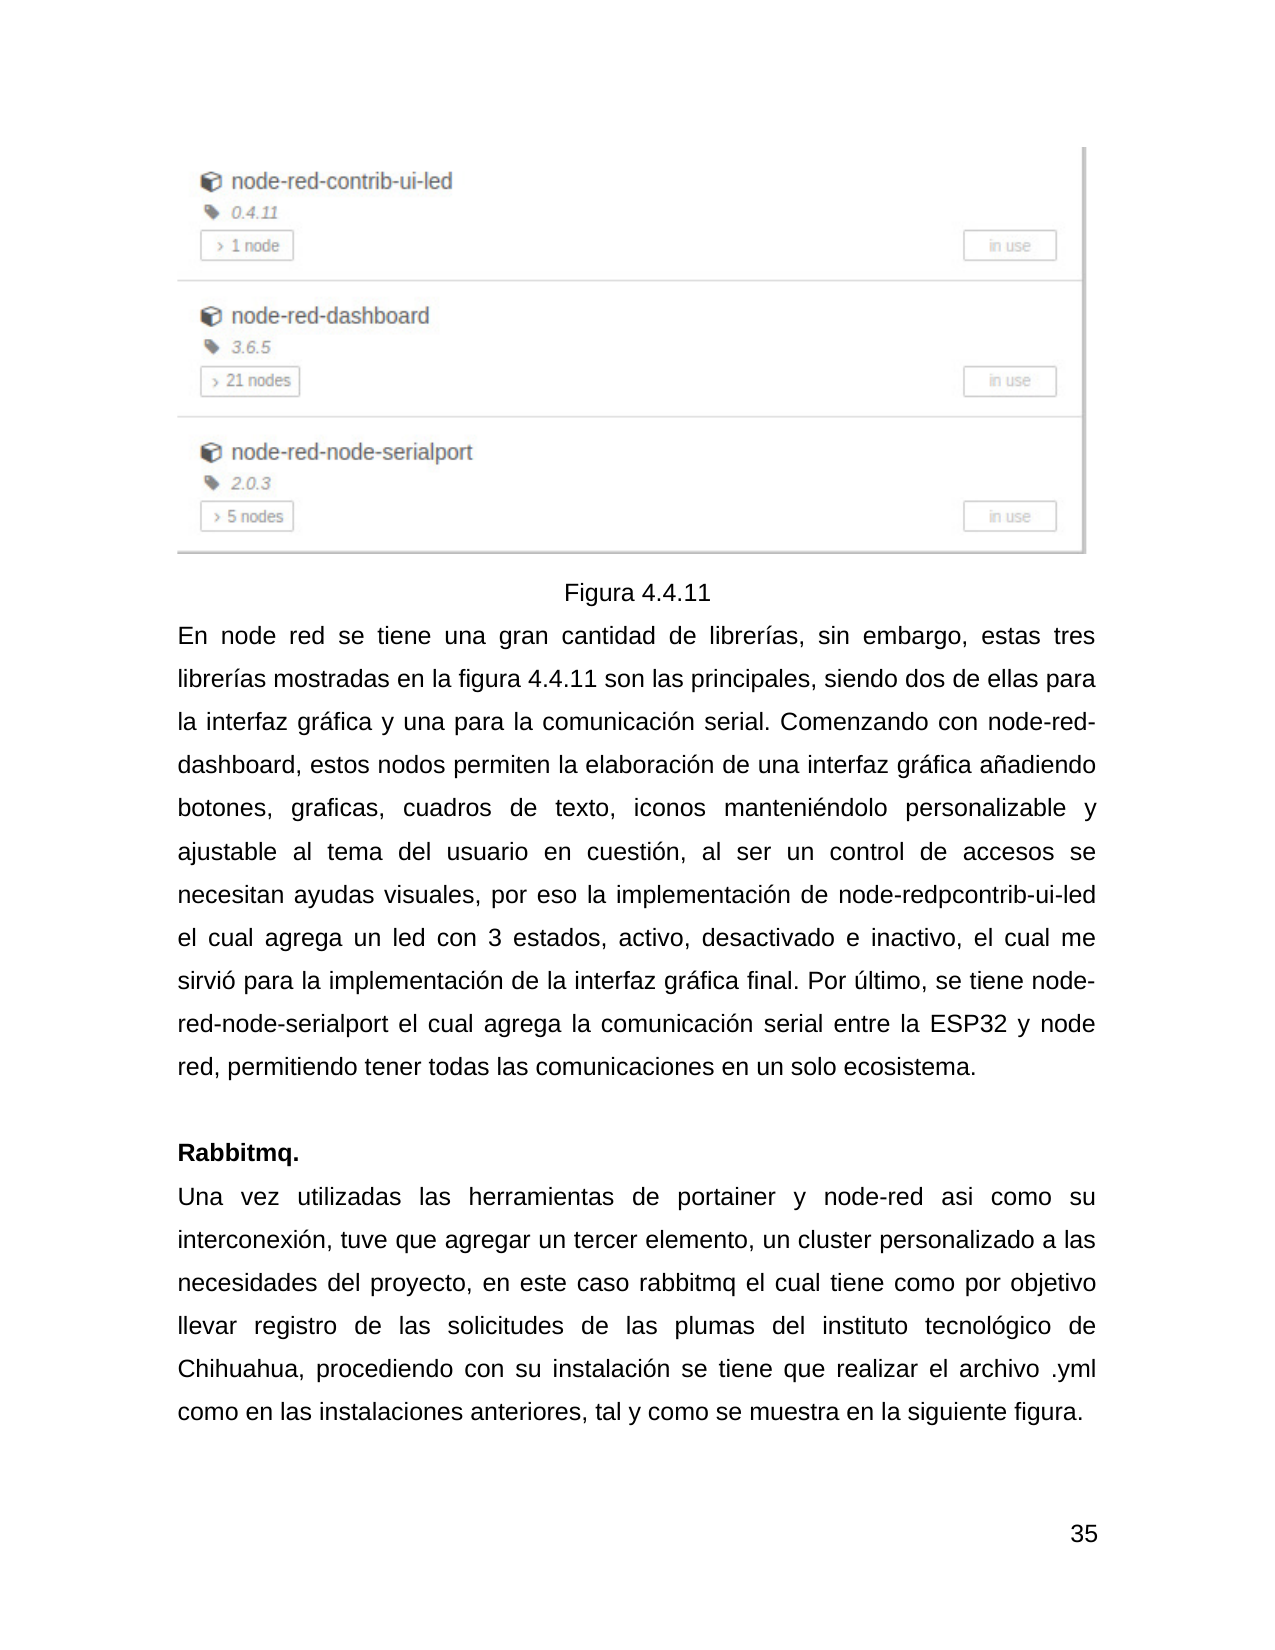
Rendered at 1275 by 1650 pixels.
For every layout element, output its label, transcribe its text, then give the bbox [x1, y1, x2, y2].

text Una vez utilizadas las herramientas de portainer y node-red asi como su interconexión, tuve que agregar un tercer elemento, un cluster personalizado a las necesidades del proyecto, en este caso rabbitmq el cual tiene como por objetivo llevar registro de las solicitudes de las plumas del instituto tecnológico de Chihuahua, procediendo con su instalación se tiene que realizar el archivo .yml como en las instalaciones anteriores, tal y como se muestra en la siguiente figura. [177, 1182, 1098, 1426]
text Rabbitmq. [177, 1138, 1098, 1167]
picture [177, 147, 1087, 554]
text En node red se tiene una gran cantidad de librerías, sin embargo, estas tres librerías mostradas en la figura 4.4.11 son las principales, siendo dos de ellas para la interfaz gráfica y una para la comunicación serial. Comenzando con node-red-dashboard, estos nodos permiten la elaboración de una interfaz gráfica añadiendo botones, graficas, cuadros de texto, iconos manteniéndolo personalizable y ajustable al tema del usuario en cuestión, al ser un control de accesos se necesitan ayudas visuales, por eso la implementación de node-redpcontrib-ui-led el cual agrega un led con 3 estados, activo, desactivado e inactivo, el cual me sirvió para la implementación de la interfaz gráfica final. Por último, se tiene node-red-node-serialport el cual agrega la comunicación serial entre la ESP32 y node red, permitiendo tener todas las comunicaciones en un solo ecosistema. [177, 621, 1098, 1081]
text Figura 4.4.11 [177, 578, 1098, 607]
